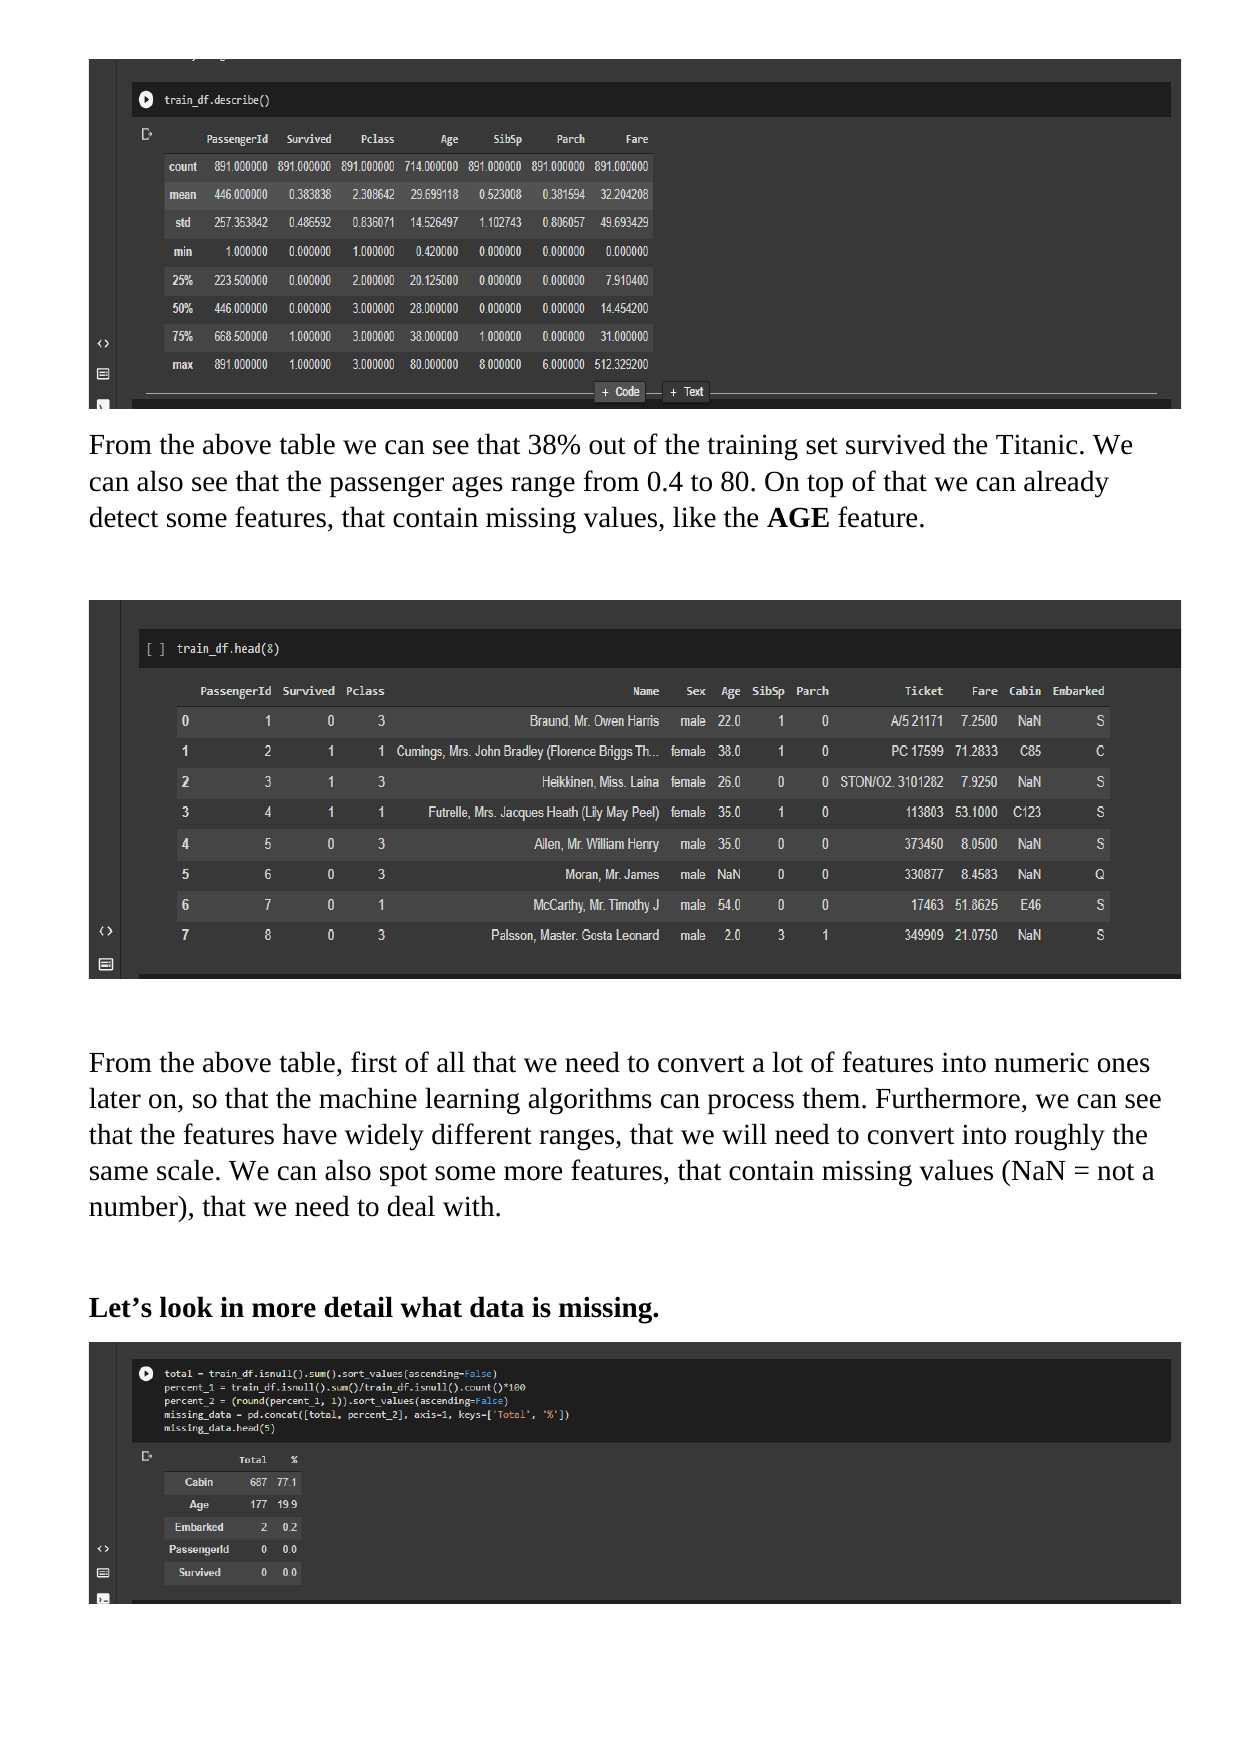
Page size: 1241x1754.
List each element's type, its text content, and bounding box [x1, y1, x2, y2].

picture [88, 59, 1182, 409]
picture [88, 600, 1182, 979]
picture [88, 1342, 1182, 1604]
text From the above table we can see that 38% out of the training set survived the Titanic. We can also see that the passenger ages range from 0.4 to 80. On top of that we can already detect some features, that contain missing values, like the AGE feature. [89, 427, 1181, 533]
text Let’s look in more detail what data is missing. [89, 1290, 1181, 1323]
text From the above table, first of all that we need to convert a lot of features into numeric ones later on, so that the machine learning algorithms can process them. Furthermore, we can see that the features have widely different ranges, that we will need to convert into roughly the same scale. We can also spot some more features, that contain missing values (NaN = not a number), that we need to deal with. [89, 1045, 1181, 1223]
